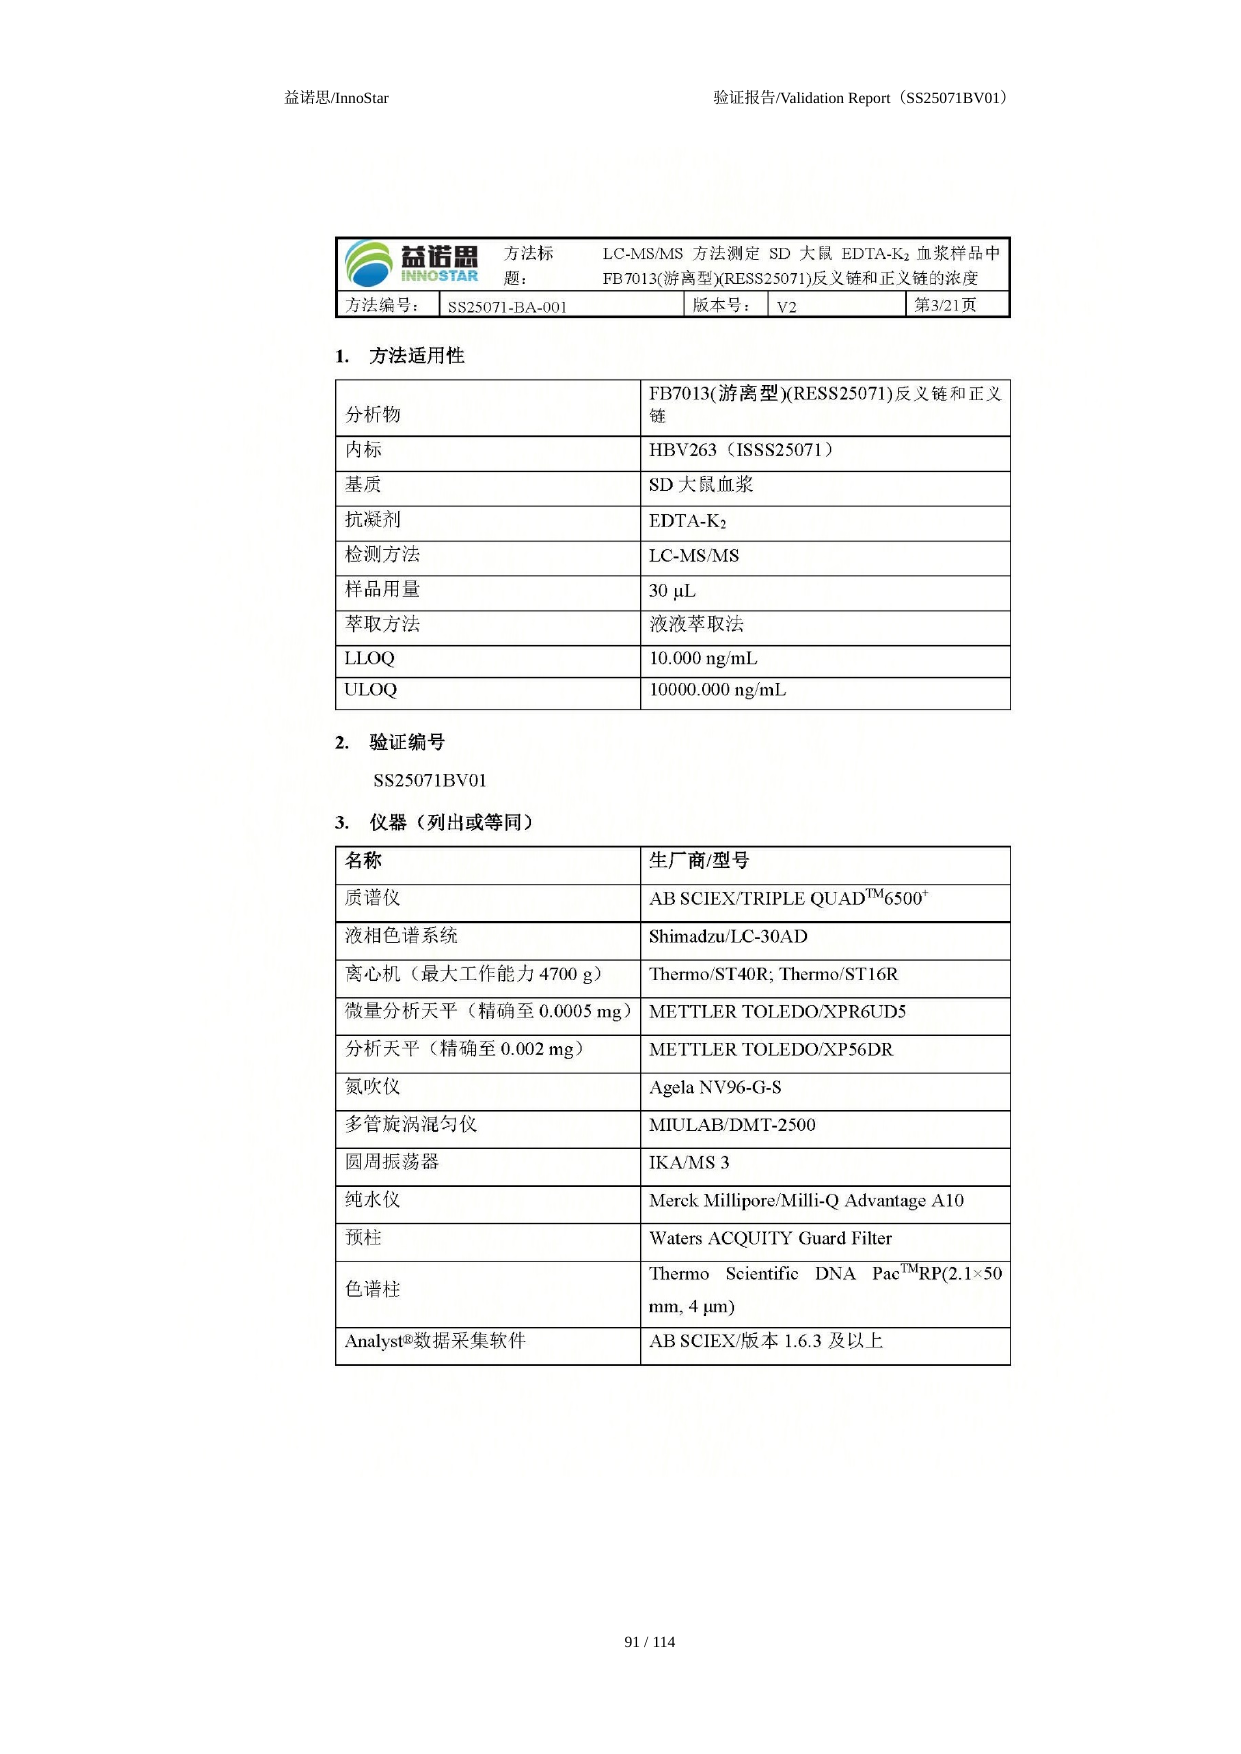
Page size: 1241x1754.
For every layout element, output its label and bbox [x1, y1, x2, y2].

picture [177, 147, 1123, 1477]
